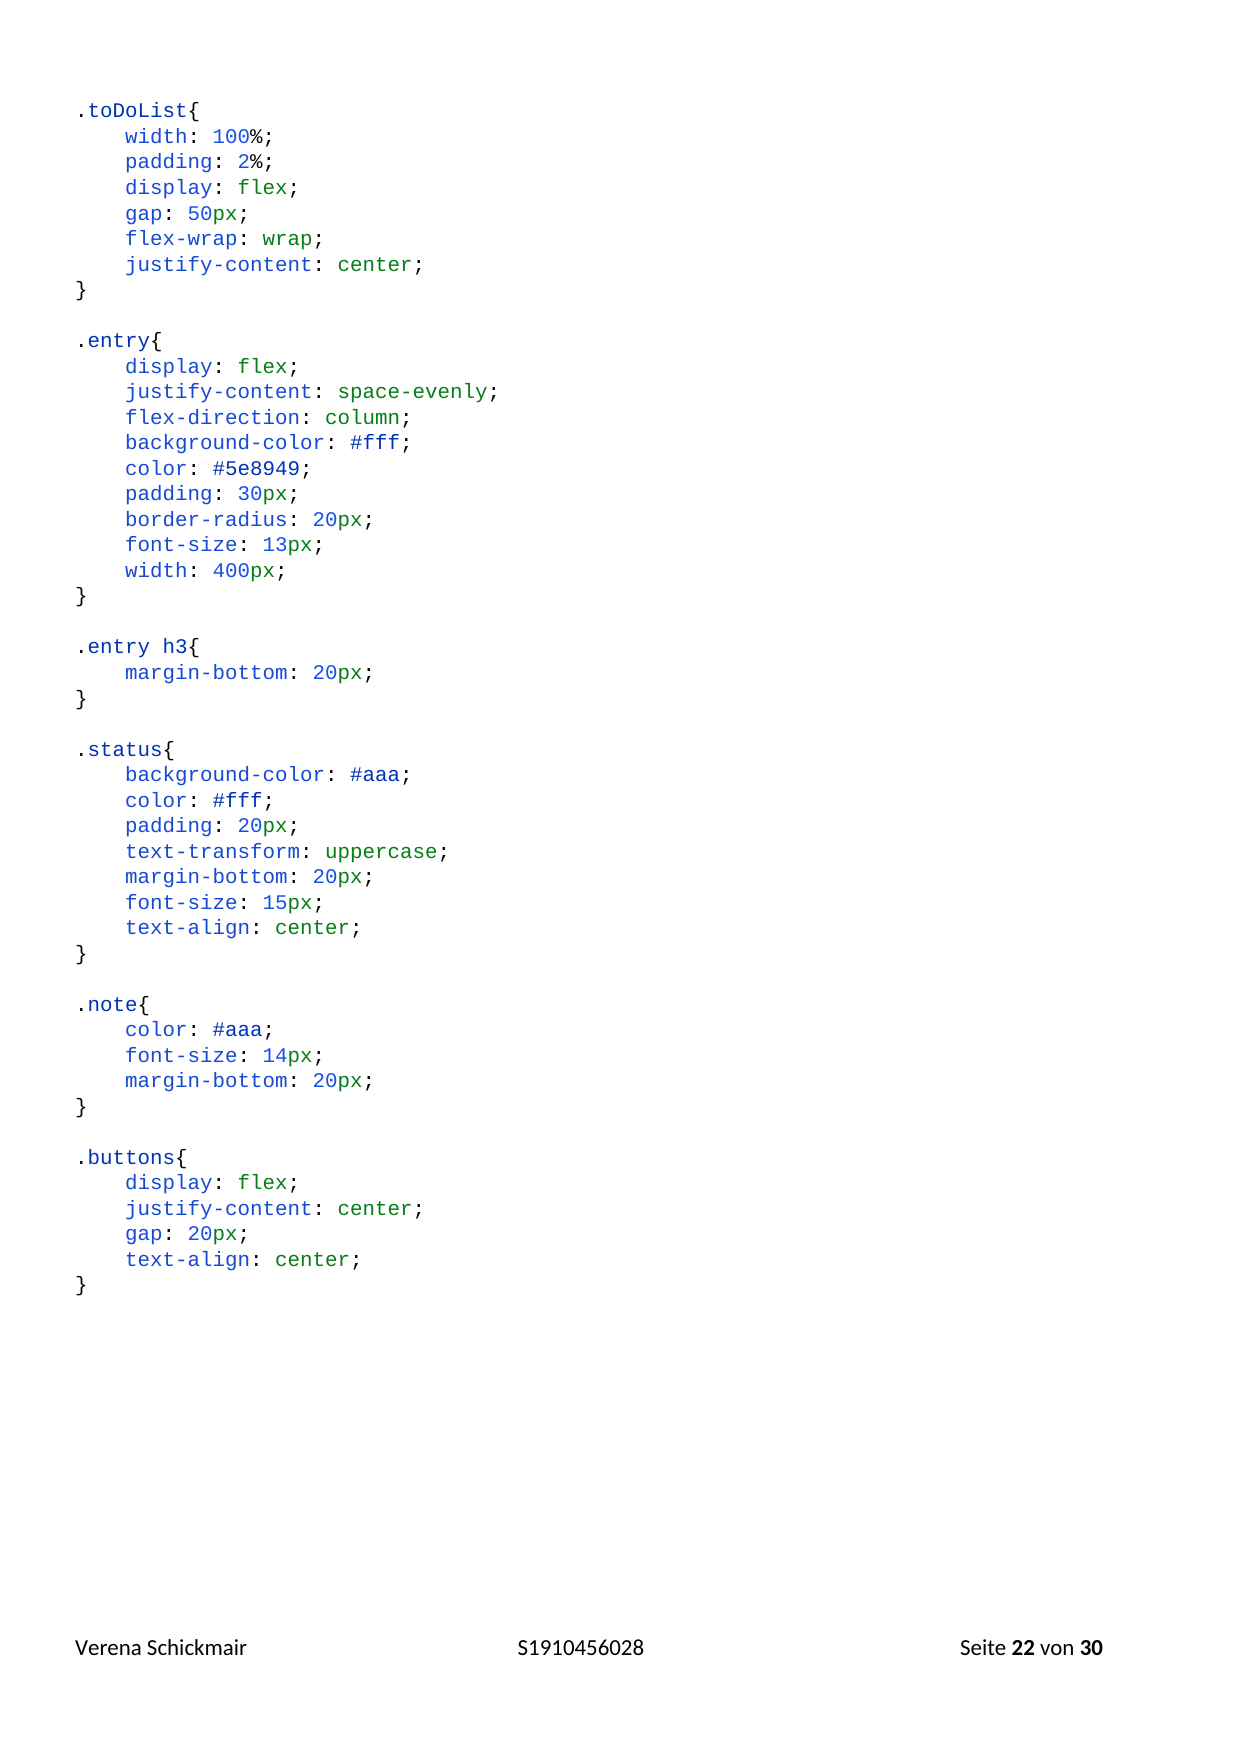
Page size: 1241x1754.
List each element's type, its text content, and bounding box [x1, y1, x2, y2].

text .toDoList{ width: 100%; padding: 2%; display: flex; gap: 50px; flex-wrap: wrap; justify-content: center; } .entry{ display: flex; justify-content: space-evenly; flex-direction: column; background-color: #fff; color: #5e8949; padding: 30px; border-radius: 20px; font-size: 13px; width: 400px; } .entry h3{ margin-bottom: 20px; } .status{ background-color: #aaa; color: #fff; padding: 20px; text-transform: uppercase; margin-bottom: 20px; font-size: 15px; text-align: center; } .note{ color: #aaa; font-size: 14px; margin-bottom: 20px; } .buttons{ display: flex; justify-content: center; gap: 20px; text-align: center; } [75, 75, 1165, 1328]
